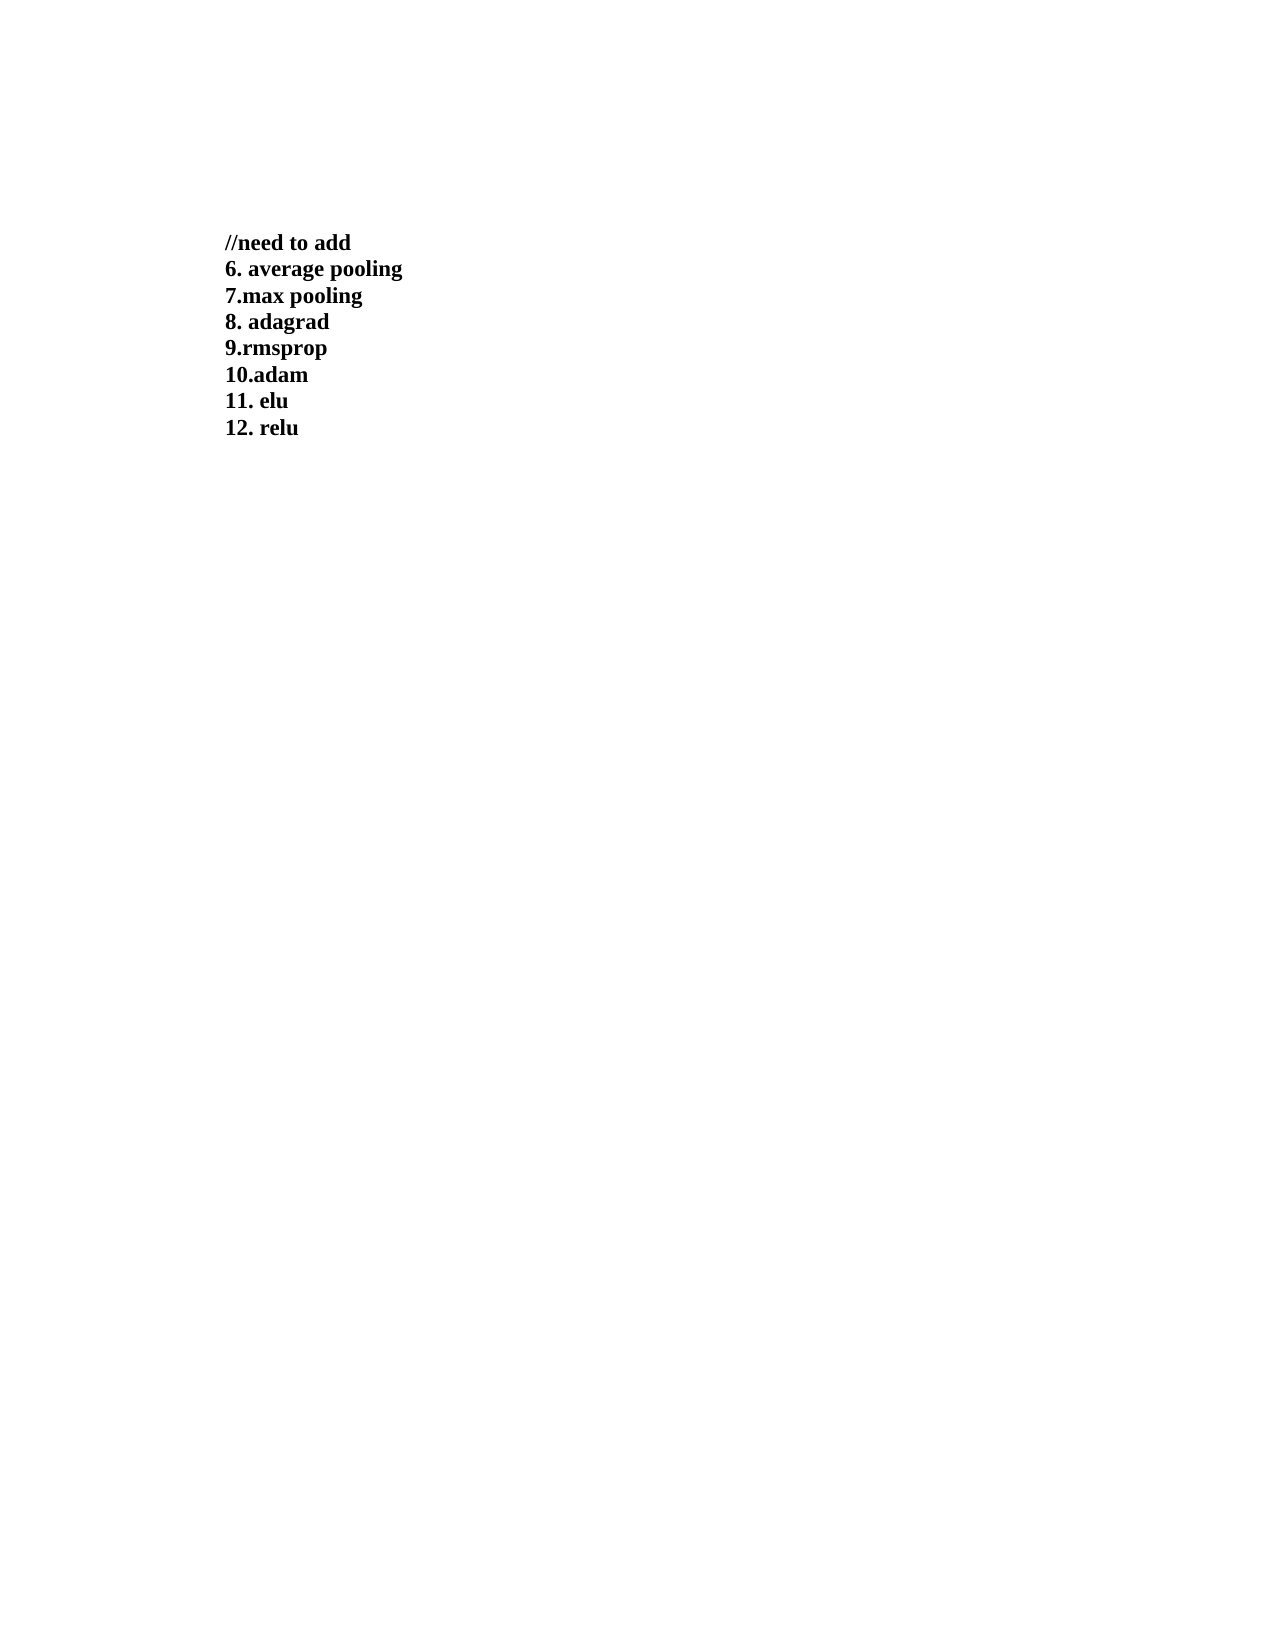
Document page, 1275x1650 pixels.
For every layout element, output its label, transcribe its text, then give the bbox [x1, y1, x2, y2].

text //need to add [150, 229, 1125, 255]
text 12. relu [150, 413, 1125, 440]
text 10.adam [150, 361, 1125, 387]
text 6. average pooling [150, 255, 1125, 282]
text 7.max pooling [150, 282, 1125, 308]
text 9.rmsprop [150, 334, 1125, 361]
text 8. adagrad [150, 308, 1125, 334]
text 11. elu [150, 387, 1125, 413]
